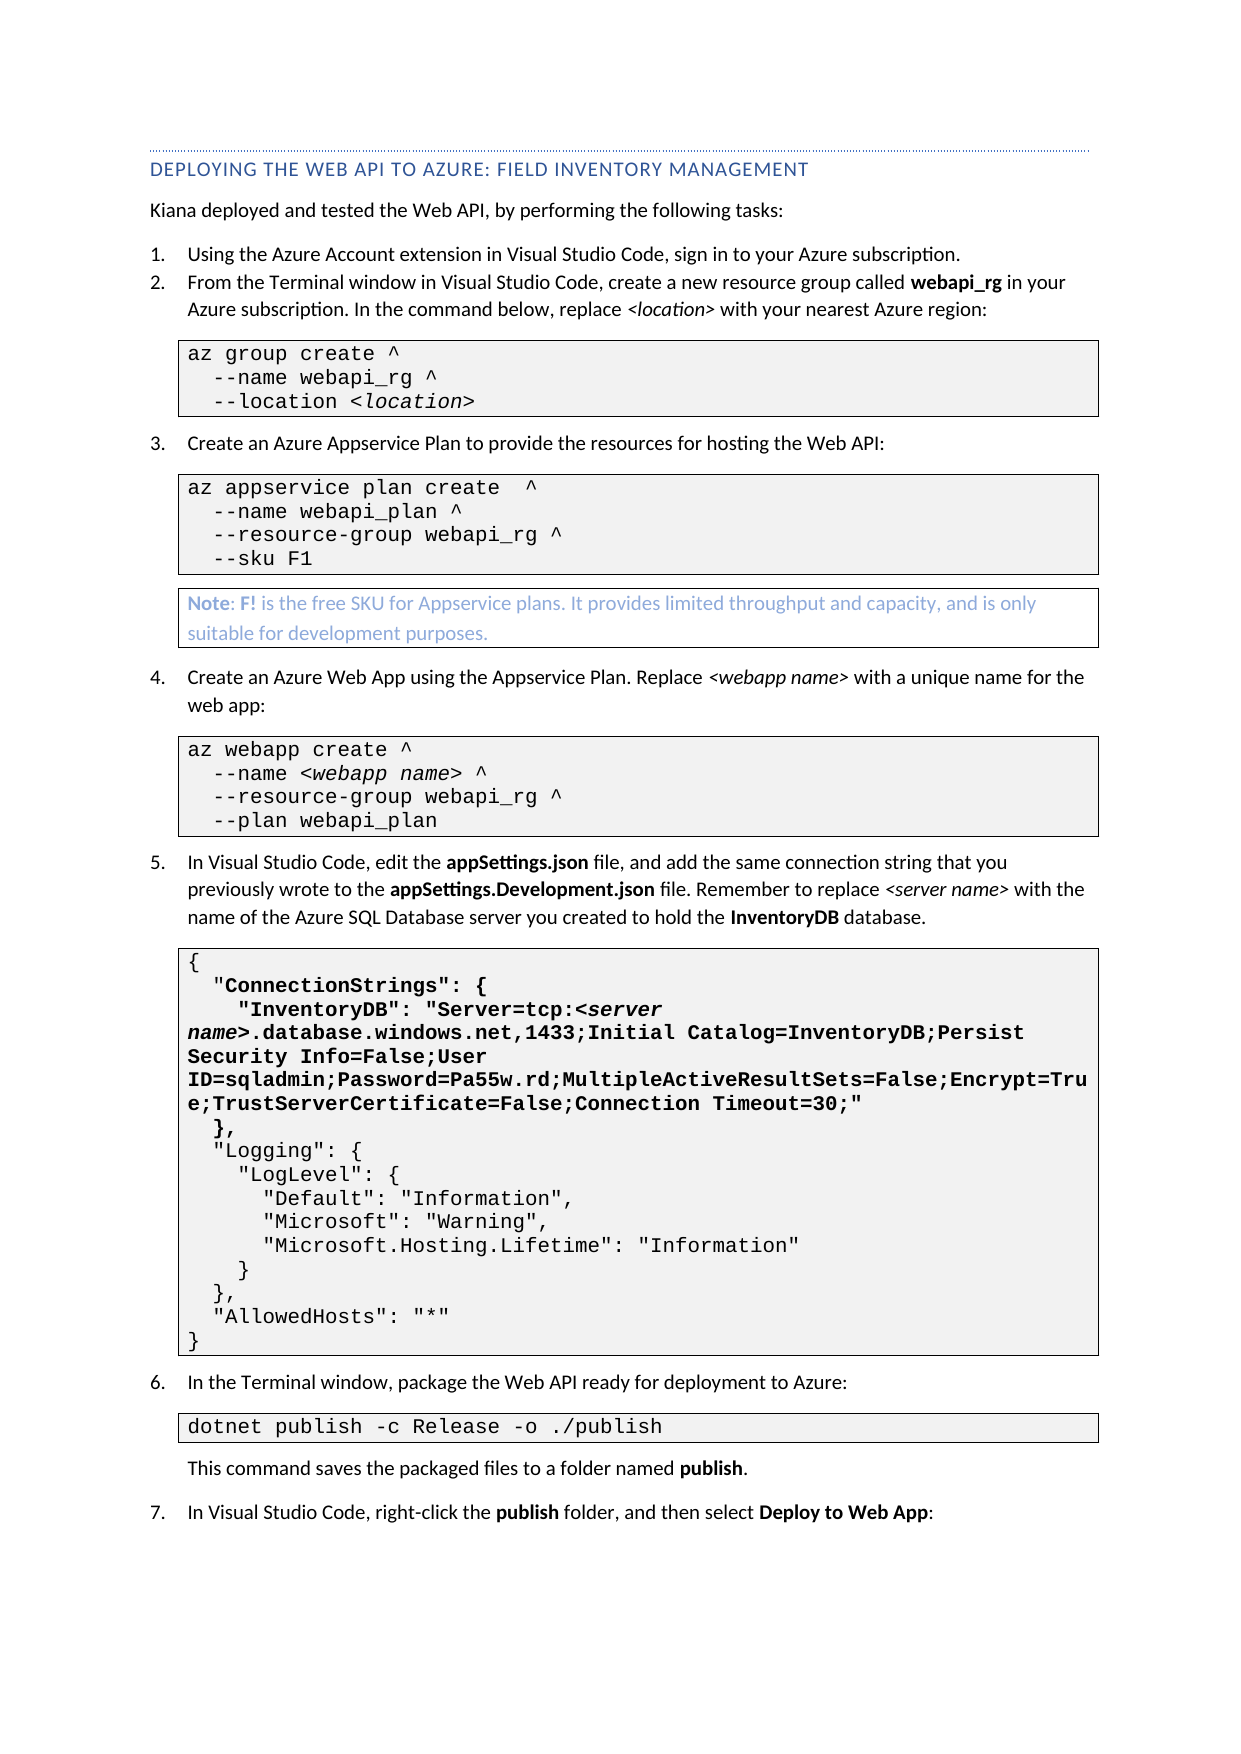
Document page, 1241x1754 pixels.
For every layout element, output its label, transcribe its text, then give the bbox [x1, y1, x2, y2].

list From the Terminal window in Visual Studio Code, create a new resource group called webapi_rg in your Azure subscription. In the command below, replace <location> with your nearest Azure region: [150, 269, 1090, 322]
text Kiana deployed and tested the Web API, by performing the following tasks: [150, 197, 1090, 223]
text }, [179, 1279, 1098, 1303]
text "ConnectionStrings": { [179, 972, 1098, 995]
text az webapp create ^ [179, 737, 1098, 759]
text Note: F! is the free SKU for Appservice plans. It provides limited throughput and capacity, and is only suitable for development purposes. [179, 589, 1098, 647]
subtitle Deploying the Web API to Azure: Field Inventory Management [150, 150, 1090, 181]
text }, [179, 1114, 1098, 1137]
text --plan webapi_plan [179, 807, 1098, 836]
list Create an Azure Appservice Plan to provide the resources for hosting the Web API: [150, 430, 1090, 455]
text "AllowedHosts": "*" [179, 1303, 1098, 1326]
text } [179, 1326, 1098, 1355]
text "Microsoft.Hosting.Lifetime": "Information" [179, 1232, 1098, 1256]
text --name webapi_plan ^ [179, 498, 1098, 521]
text --name <webapp name> ^ [179, 759, 1098, 783]
text { [179, 949, 1098, 972]
text "Microsoft": "Warning", [179, 1208, 1098, 1232]
text "Logging": { [179, 1137, 1098, 1161]
list In Visual Studio Code, edit the appSettings.json file, and add the same connection string that you previously wrote to the appSettings.Development.json file. Remember to replace <server name> with the name of the Azure SQL Database server you created to hold the InventoryDB database. [150, 849, 1090, 929]
text "LogLevel": { [179, 1161, 1098, 1184]
text "InventoryDB": "Server=tcp:<server name>.database.windows.net,1433;Initial Catalog=InventoryDB;Persist Security Info=False;User ID=sqladmin;Password=Pa55w.rd;MultipleActiveResultSets=False;Encrypt=True;TrustServerCertificate=False;Connection Timeout=30;" [179, 995, 1098, 1114]
text --resource-group webapi_rg ^ [179, 783, 1098, 807]
text --name webapi_rg ^ [179, 364, 1098, 388]
text az appservice plan create ^ [179, 475, 1098, 498]
list Using the Azure Account extension in Visual Studio Code, sign in to your Azure subscription. [150, 241, 1090, 267]
text --sku F1 [179, 545, 1098, 574]
text --location <location> [179, 388, 1098, 416]
text } [179, 1256, 1098, 1279]
text --resource-group webapi_rg ^ [179, 521, 1098, 545]
list This command saves the packaged files to a folder named publish. [187, 1455, 1090, 1481]
list Create an Azure Web App using the Appservice Plan. Replace <webapp name> with a unique name for the web app: [150, 664, 1090, 717]
text az group create ^ [179, 341, 1098, 364]
text dotnet publish -c Release -o ./publish [179, 1414, 1098, 1442]
text "Default": "Information", [179, 1184, 1098, 1208]
list In Visual Studio Code, right-click the publish folder, and then select Deploy to Web App: [150, 1499, 1090, 1525]
list In the Terminal window, package the Web API ready for deployment to Azure: [150, 1369, 1090, 1394]
